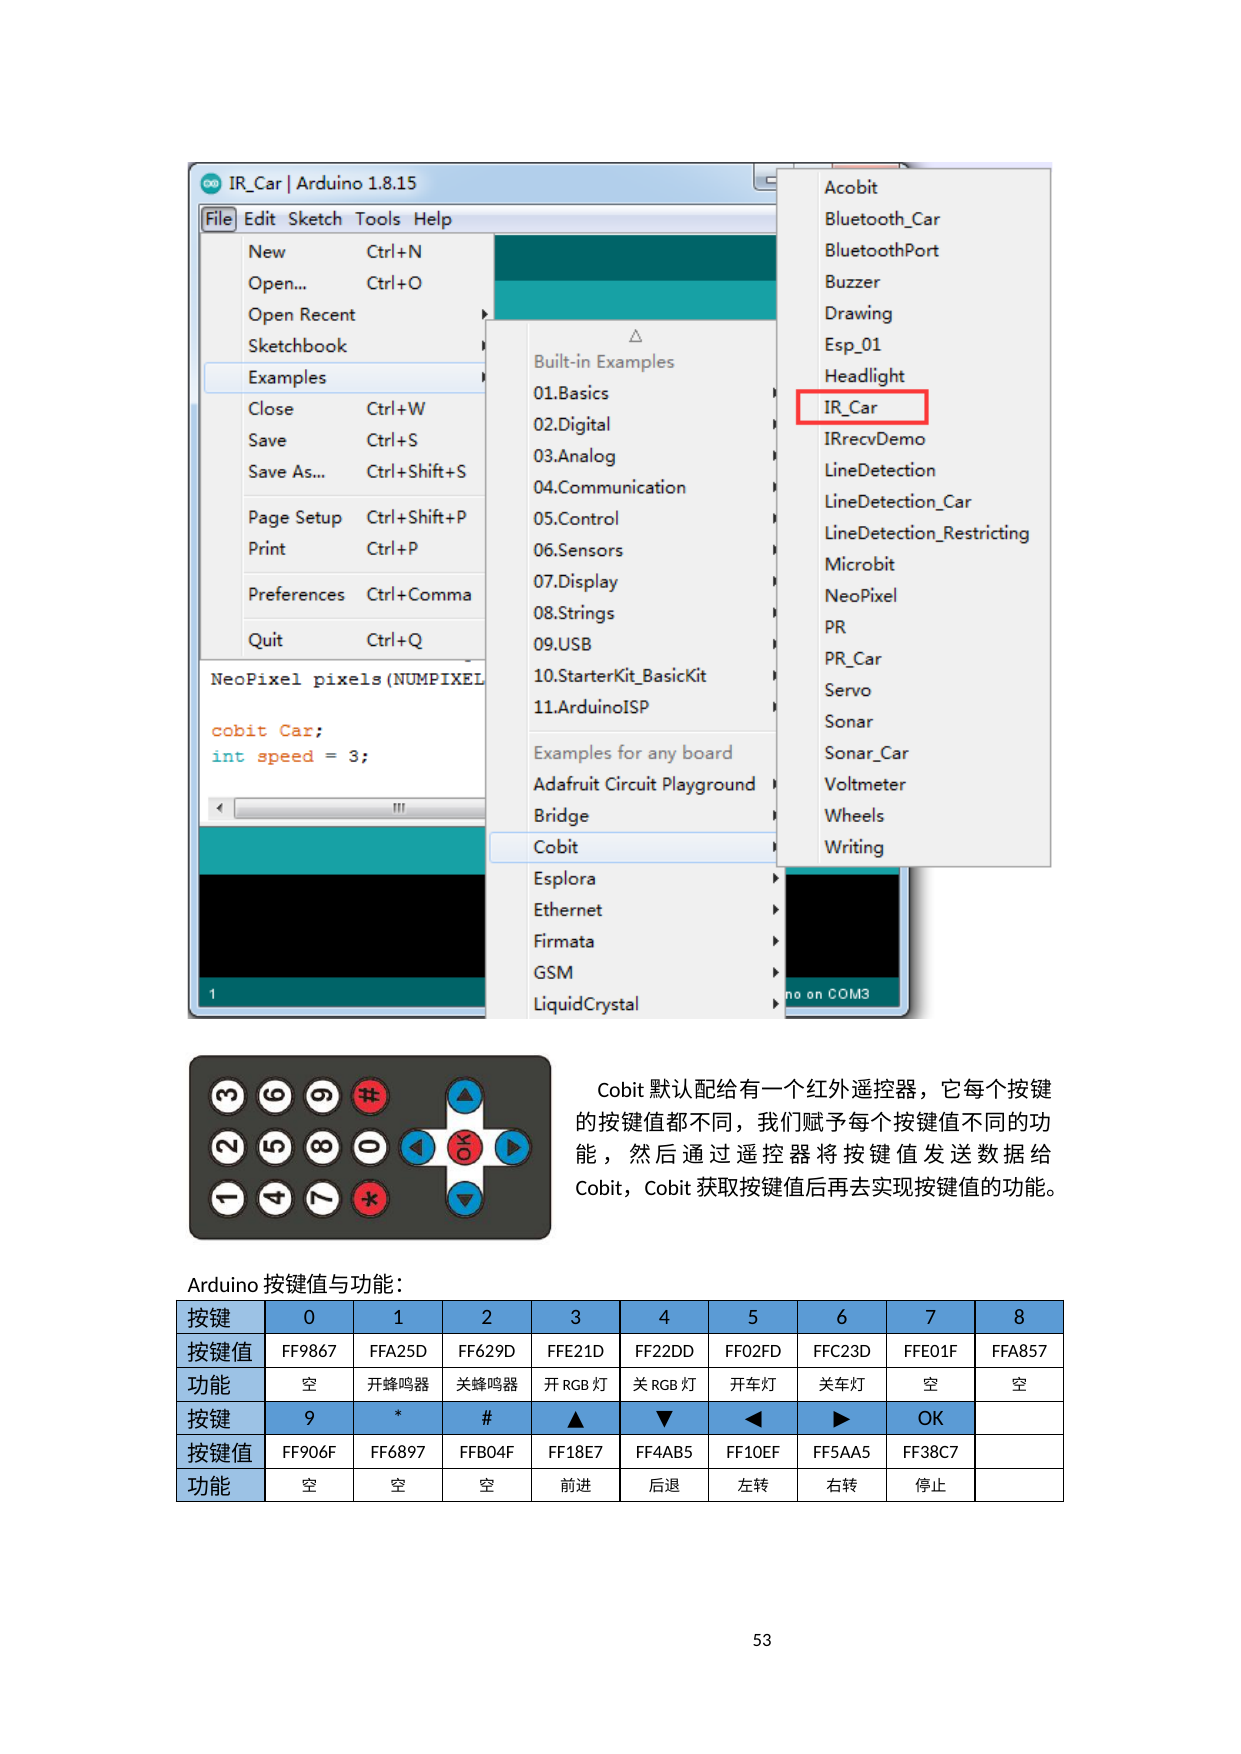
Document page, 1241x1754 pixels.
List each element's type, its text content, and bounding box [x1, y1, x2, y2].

table_cell ◀ [709, 1402, 797, 1434]
table_cell 功能 [177, 1469, 264, 1501]
table_cell 空 [266, 1368, 353, 1401]
table_cell [976, 1435, 1063, 1468]
table_cell 空 [976, 1368, 1063, 1401]
table_cell 关RGB灯 [621, 1368, 708, 1401]
table_header 4 [621, 1301, 708, 1333]
table_cell 关蜂鸣器 [443, 1368, 531, 1401]
table_cell 后退 [621, 1469, 708, 1501]
table_cell FF6897 [354, 1435, 442, 1468]
table_header 按键 [177, 1301, 264, 1333]
table_cell * [354, 1402, 442, 1434]
table_cell FFA25D [354, 1334, 442, 1367]
table_cell 空 [443, 1469, 531, 1501]
table_cell FF4AB5 [621, 1435, 708, 1468]
table_cell 空 [266, 1469, 353, 1501]
table_header 7 [887, 1301, 974, 1333]
picture [187, 162, 1053, 1019]
table_cell 按键 [177, 1402, 264, 1434]
table_cell FFA857 [976, 1334, 1063, 1367]
table_cell FF38C7 [887, 1435, 974, 1468]
text Arduino按键值与功能： [187, 1267, 1053, 1299]
text Cobit默认配给有一个红外遥控器，它每个按键的按键值都不同，我们赋予每个按键值不同的功能，然后通过遥控器将按键值发送数据给Cobit，Cobit获取按键值后再去实现按键值的功能。 [557, 1072, 1053, 1202]
table_cell FF18E7 [532, 1435, 619, 1468]
table_cell FFE01F [887, 1334, 974, 1367]
table_cell 关车灯 [798, 1368, 886, 1401]
table_header 6 [798, 1301, 886, 1333]
table_cell 按键值 [177, 1334, 264, 1367]
table_cell ▼ [621, 1402, 708, 1434]
table_header 1 [354, 1301, 442, 1333]
table_header 8 [976, 1301, 1063, 1333]
table_cell FFC23D [798, 1334, 886, 1367]
table_cell ▶ [798, 1402, 886, 1434]
table_cell OK [887, 1402, 974, 1434]
table_cell # [443, 1402, 531, 1434]
table_cell FF10EF [709, 1435, 797, 1468]
table_cell 开RGB灯 [532, 1368, 619, 1401]
table_cell FF906F [266, 1435, 353, 1468]
table_cell ▲ [532, 1402, 619, 1434]
table_cell 左转 [709, 1469, 797, 1501]
table_cell 开车灯 [709, 1368, 797, 1401]
table_cell FF5AA5 [798, 1435, 886, 1468]
table_cell FF22DD [621, 1334, 708, 1367]
table_cell 右转 [798, 1469, 886, 1501]
table_header 5 [709, 1301, 797, 1333]
table_cell FFE21D [532, 1334, 619, 1367]
table_cell FF9867 [266, 1334, 353, 1367]
table_cell 功能 [177, 1368, 264, 1401]
table_header 0 [266, 1301, 353, 1333]
table_cell FF629D [443, 1334, 531, 1367]
table_cell 停止 [887, 1469, 974, 1501]
table_cell 空 [887, 1368, 974, 1401]
table_cell [976, 1402, 1063, 1434]
table_cell FF02FD [709, 1334, 797, 1367]
table_cell 空 [354, 1469, 442, 1501]
table_cell 9 [266, 1402, 353, 1434]
table_cell [976, 1469, 1063, 1501]
table_cell FFB04F [443, 1435, 531, 1468]
table_cell 开蜂鸣器 [354, 1368, 442, 1401]
table_cell 按键值 [177, 1435, 264, 1468]
table_header 2 [443, 1301, 531, 1333]
table_header 3 [532, 1301, 619, 1333]
table_cell 前进 [532, 1469, 619, 1501]
picture [182, 1050, 557, 1245]
